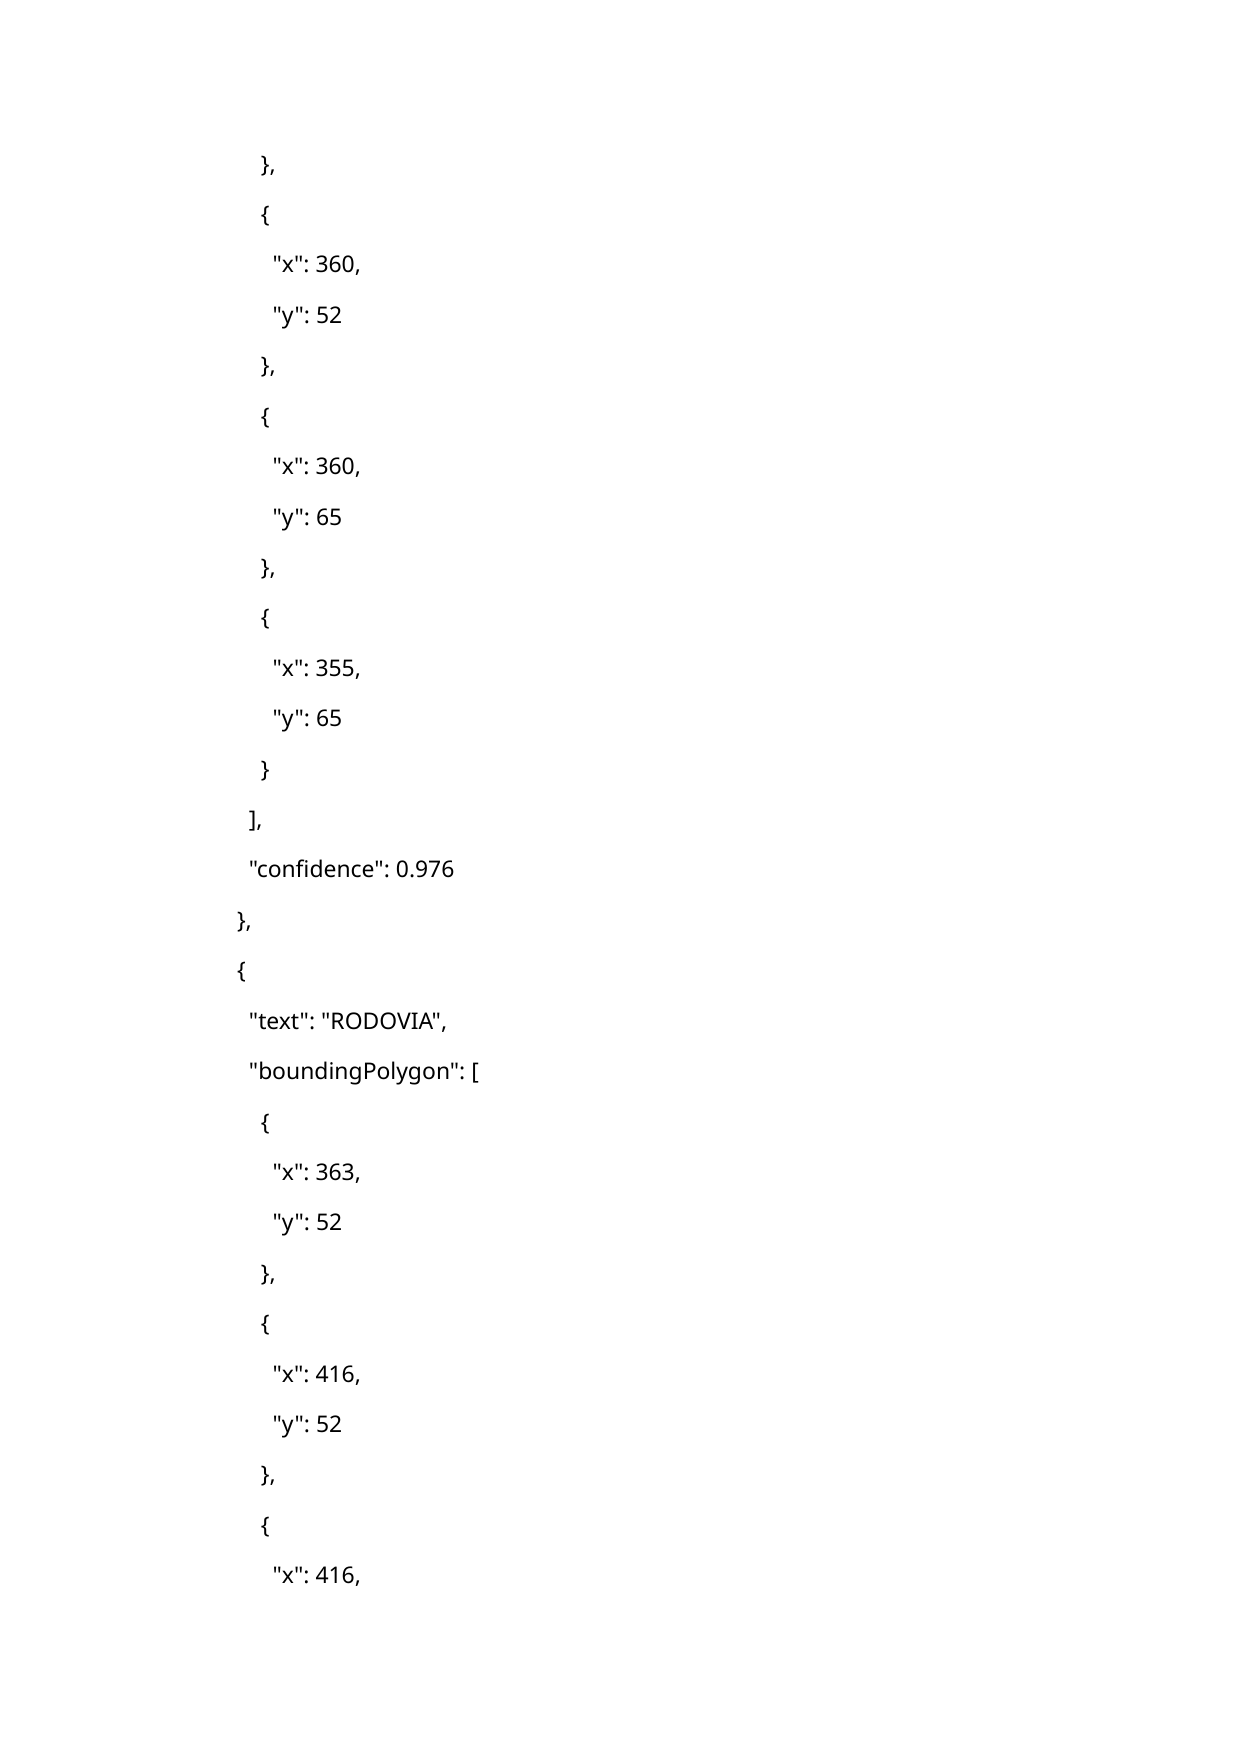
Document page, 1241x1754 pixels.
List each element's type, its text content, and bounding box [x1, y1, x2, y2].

text "x": 416, [177, 1559, 1063, 1591]
text "y": 52 [177, 299, 1063, 330]
text }, [177, 551, 1063, 582]
text { [177, 601, 1063, 633]
text "x": 363, [177, 1156, 1063, 1187]
text { [177, 1509, 1063, 1540]
text { [177, 954, 1063, 986]
text }, [177, 904, 1063, 935]
text "text": "RODOVIA", [177, 1005, 1063, 1036]
text ], [177, 803, 1063, 834]
text }, [177, 148, 1063, 179]
text "y": 65 [177, 501, 1063, 532]
text { [177, 1307, 1063, 1338]
text }, [177, 349, 1063, 381]
text "confidence": 0.976 [177, 853, 1063, 885]
text "y": 65 [177, 702, 1063, 733]
text { [177, 1106, 1063, 1137]
text }, [177, 1257, 1063, 1288]
text "y": 52 [177, 1206, 1063, 1238]
text "x": 416, [177, 1358, 1063, 1389]
text "boundingPolygon": [ [177, 1055, 1063, 1086]
text "x": 360, [177, 248, 1063, 280]
text } [177, 753, 1063, 784]
text "x": 355, [177, 652, 1063, 683]
text { [177, 198, 1063, 229]
text { [177, 400, 1063, 431]
text "x": 360, [177, 450, 1063, 481]
text "y": 52 [177, 1408, 1063, 1439]
text }, [177, 1458, 1063, 1490]
